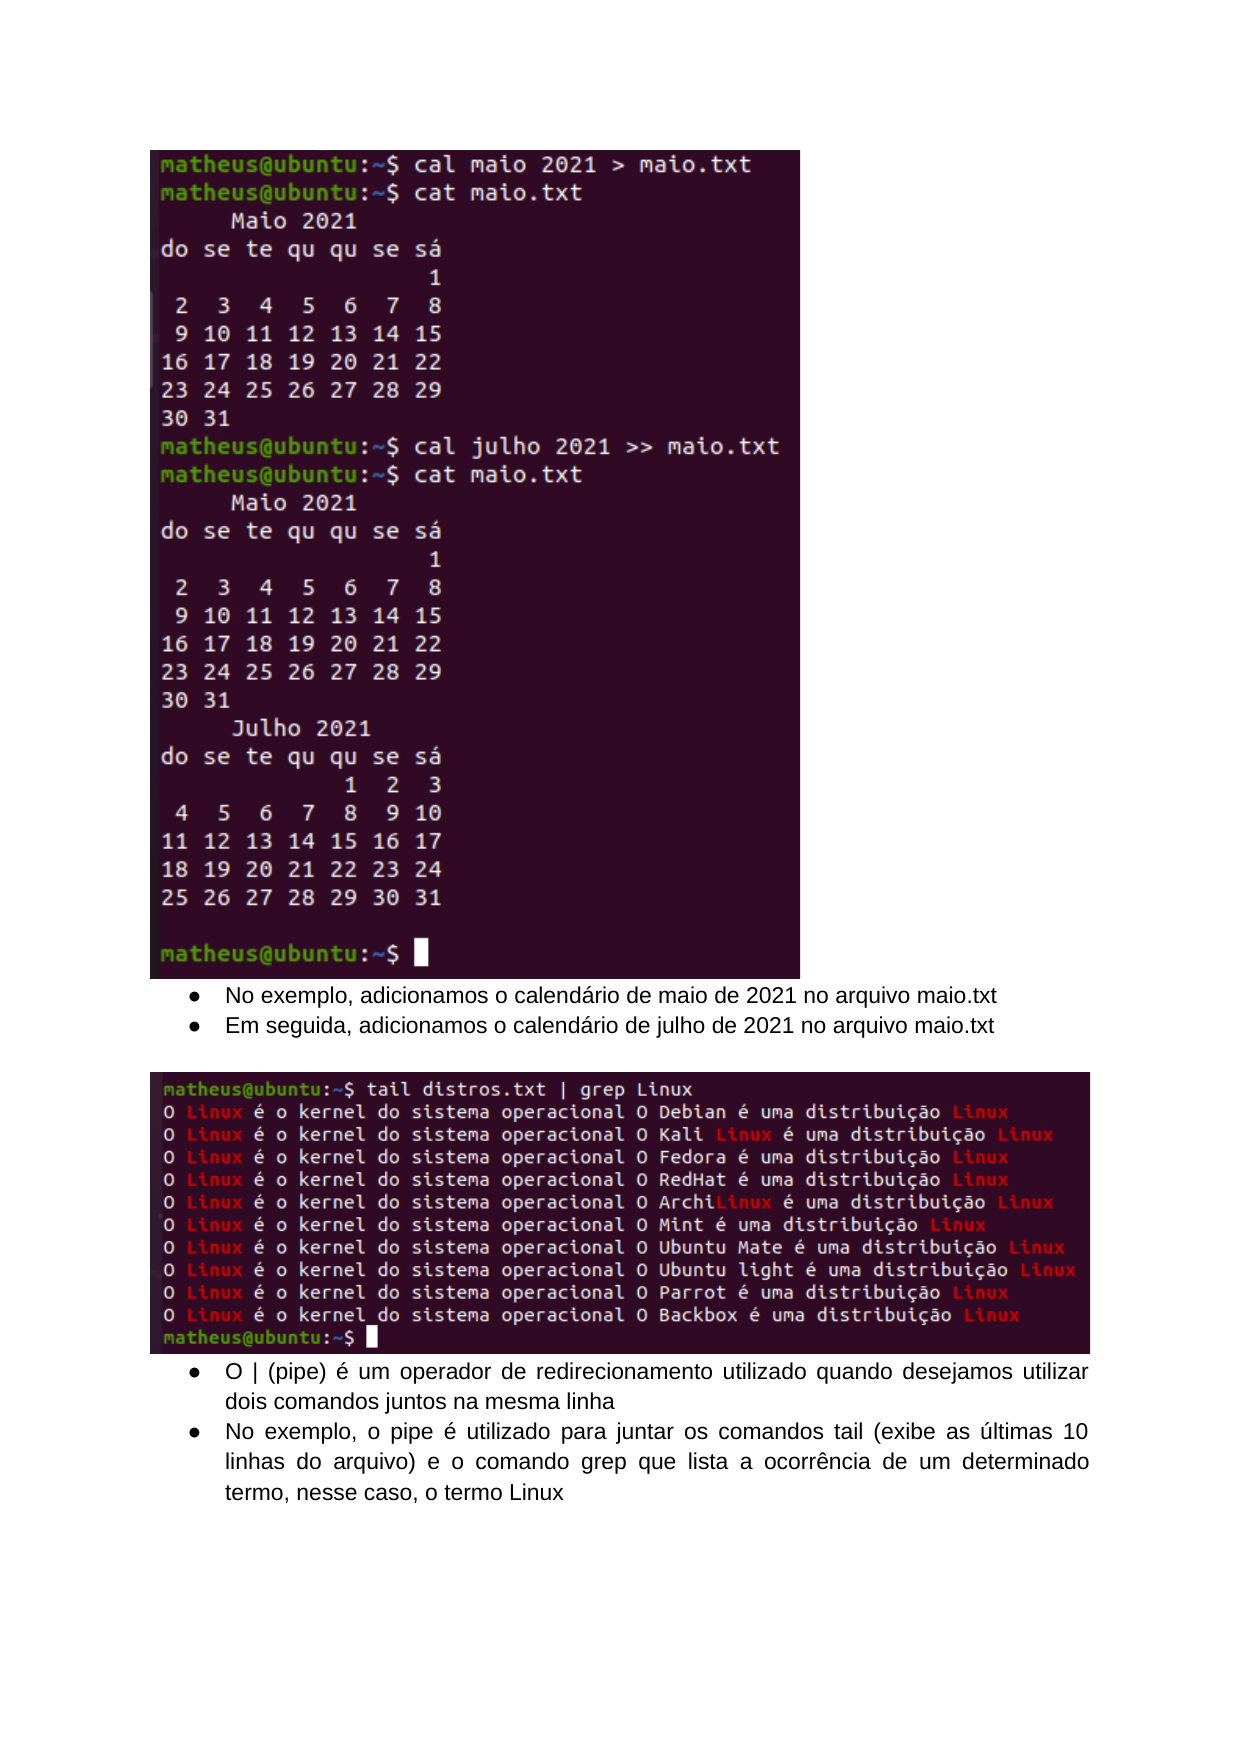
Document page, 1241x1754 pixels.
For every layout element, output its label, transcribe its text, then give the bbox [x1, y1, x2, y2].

list No exemplo, o pipe é utilizado para juntar os comandos tail (exibe as últimas 10 linhas do arquivo) e o comando grep que lista a ocorrência de um determinado termo, nesse caso, o termo Linux [187, 1418, 1090, 1505]
picture [150, 1072, 1091, 1354]
list O | (pipe) é um operador de redirecionamento utilizado quando desejamos utilizar dois comandos juntos na mesma linha [187, 1358, 1090, 1414]
list Em seguida, adicionamos o calendário de julho de 2021 no arquivo maio.txt [187, 1012, 1090, 1038]
picture [150, 150, 800, 979]
list No exemplo, adicionamos o calendário de maio de 2021 no arquivo maio.txt [187, 982, 1090, 1008]
